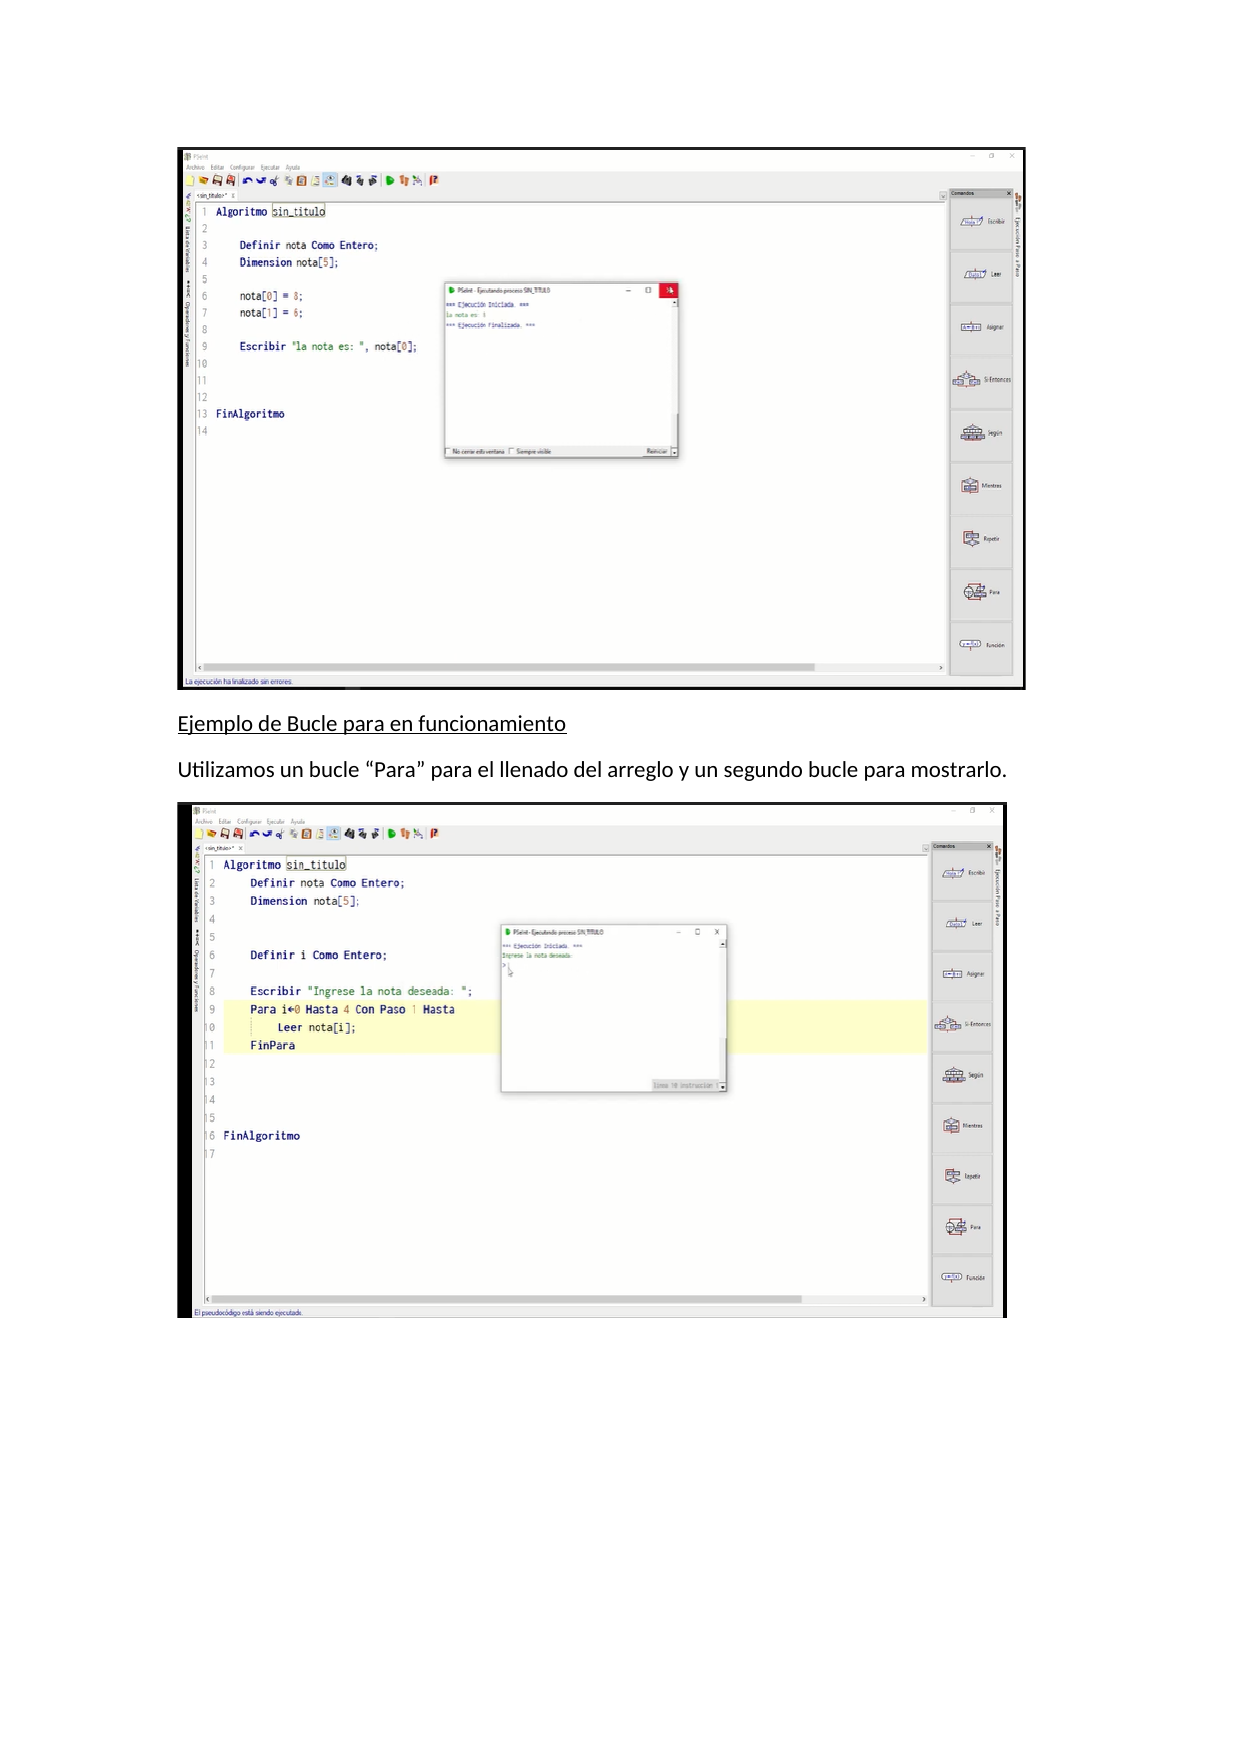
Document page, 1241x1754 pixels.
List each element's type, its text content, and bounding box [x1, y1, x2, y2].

picture [177, 147, 1026, 690]
text Ejemplo de Bucle para en funcionamiento [177, 709, 1063, 737]
picture [177, 802, 1007, 1318]
text Utilizamos un bucle “Para” para el llenado del arreglo y un segundo bucle para mostrarlo. [177, 756, 1063, 783]
